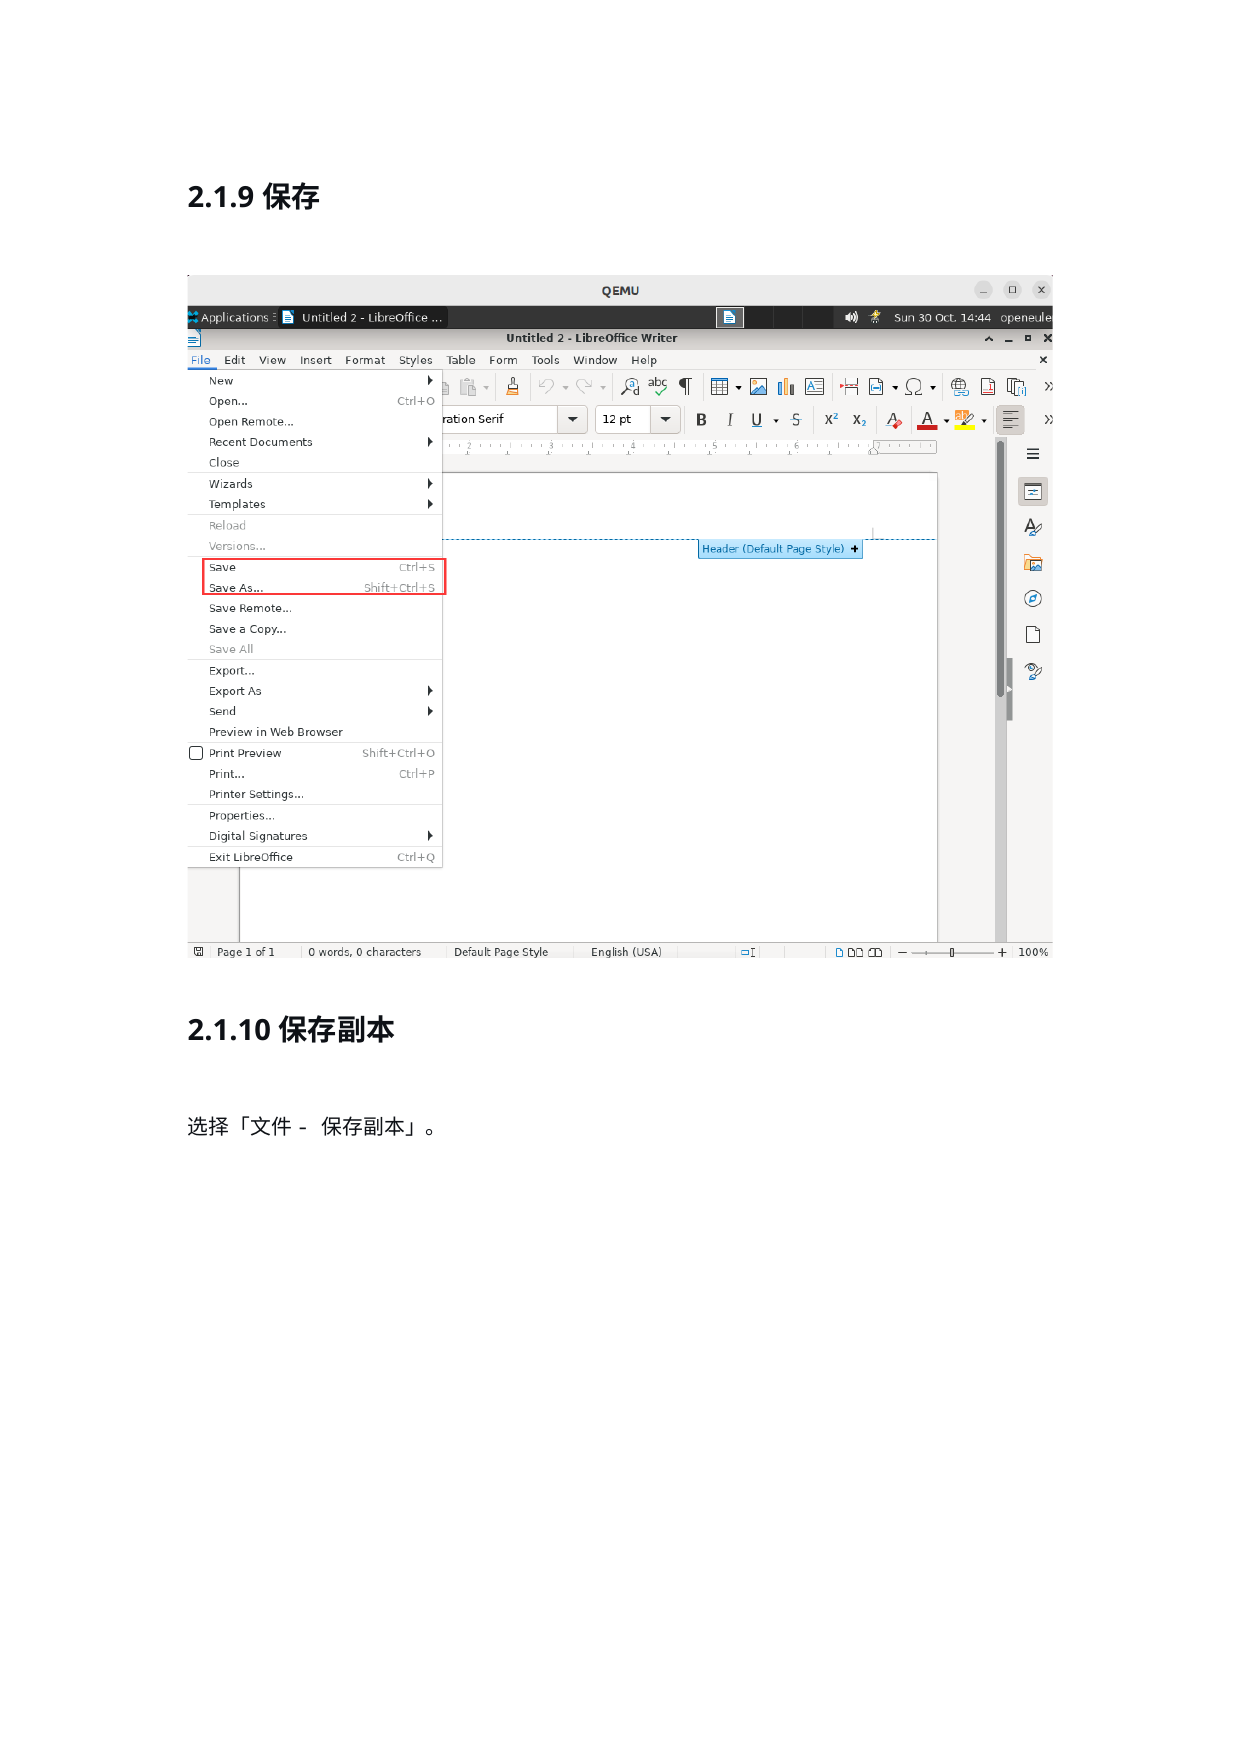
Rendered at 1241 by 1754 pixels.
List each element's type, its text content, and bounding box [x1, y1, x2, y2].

subtitle 2.1.10 保存副本 [187, 996, 1053, 1061]
picture [187, 275, 1053, 958]
subtitle 2.1.9 保存 [187, 162, 1053, 227]
text 选择「文件 - 保存副本」。 [187, 1109, 1053, 1142]
